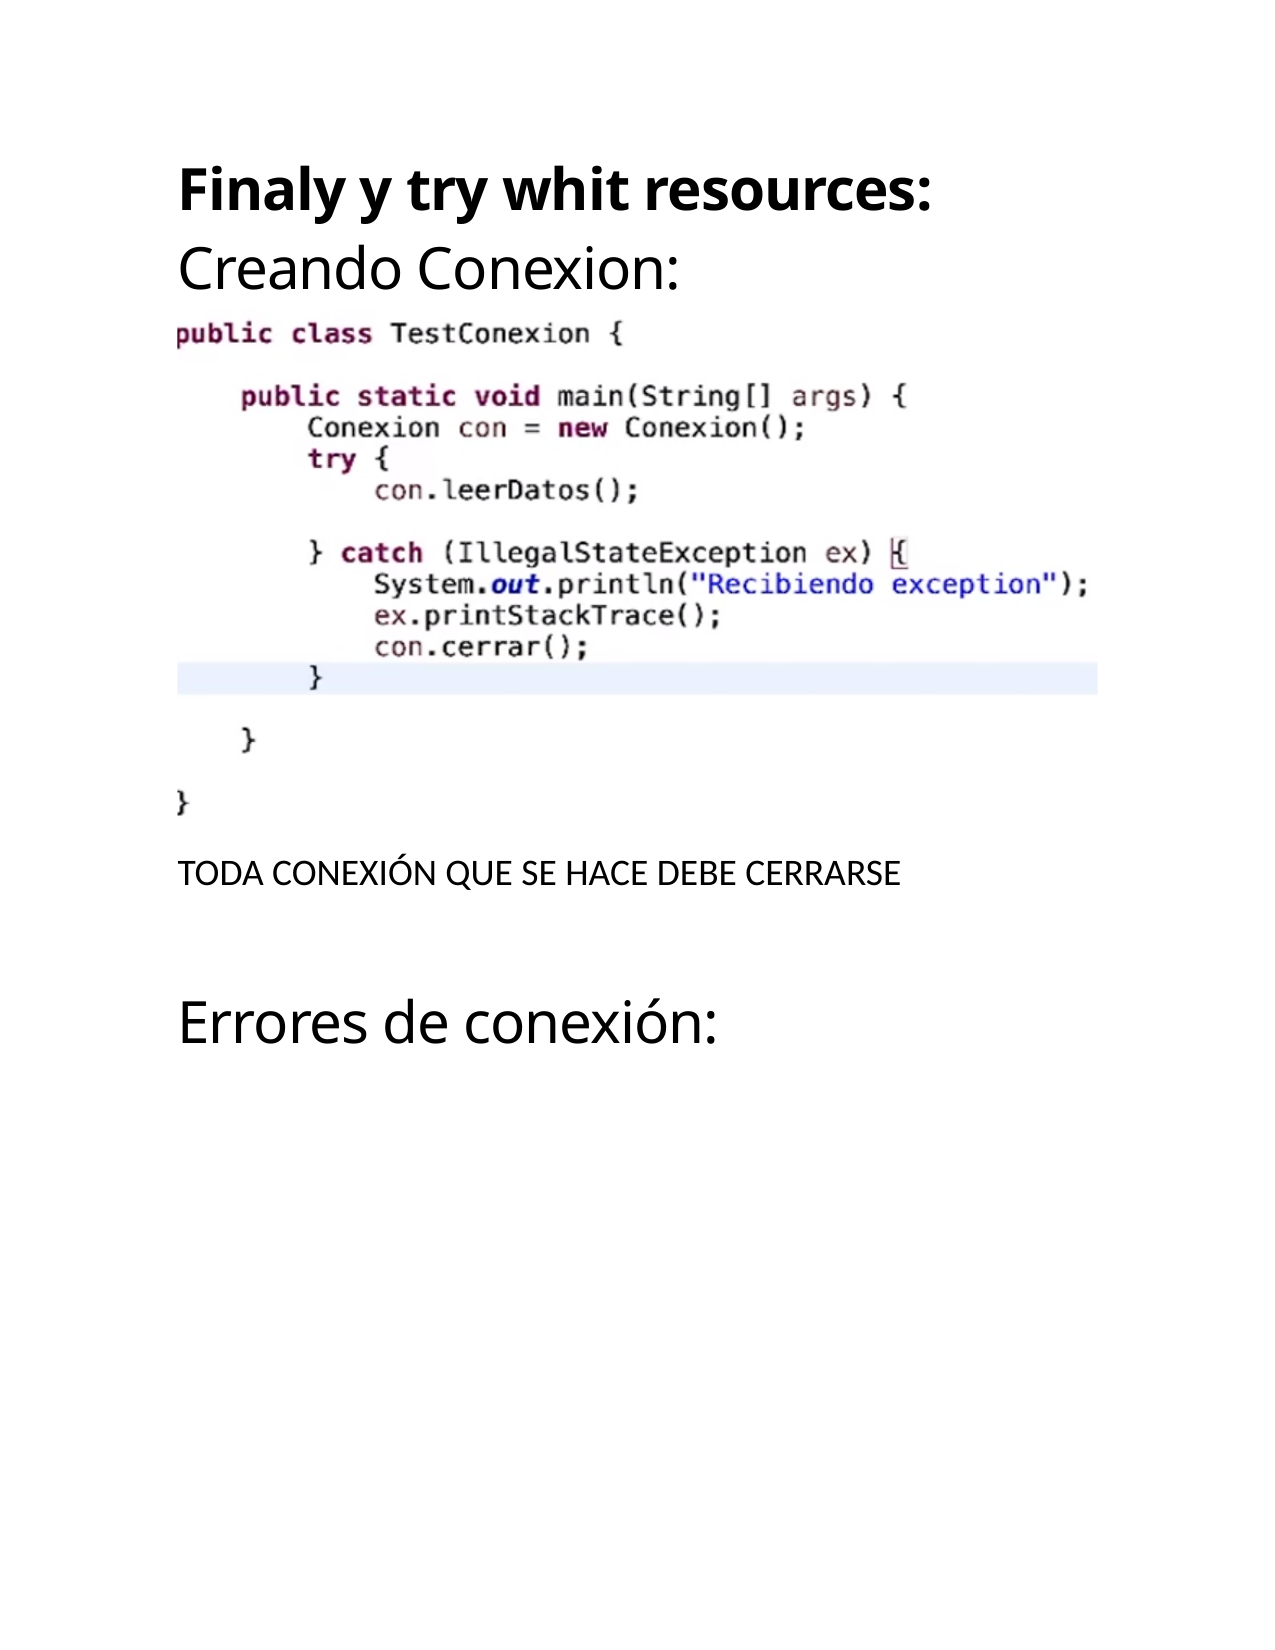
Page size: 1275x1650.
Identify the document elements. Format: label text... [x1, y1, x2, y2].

picture [177, 306, 1098, 829]
title Finaly y try whit resources: [177, 148, 1098, 227]
title Errores de conexión: [177, 981, 1098, 1061]
text TODA CONEXIÓN QUE SE HACE DEBE CERRARSE [177, 849, 1098, 895]
title Creando Conexion: [177, 227, 1098, 306]
